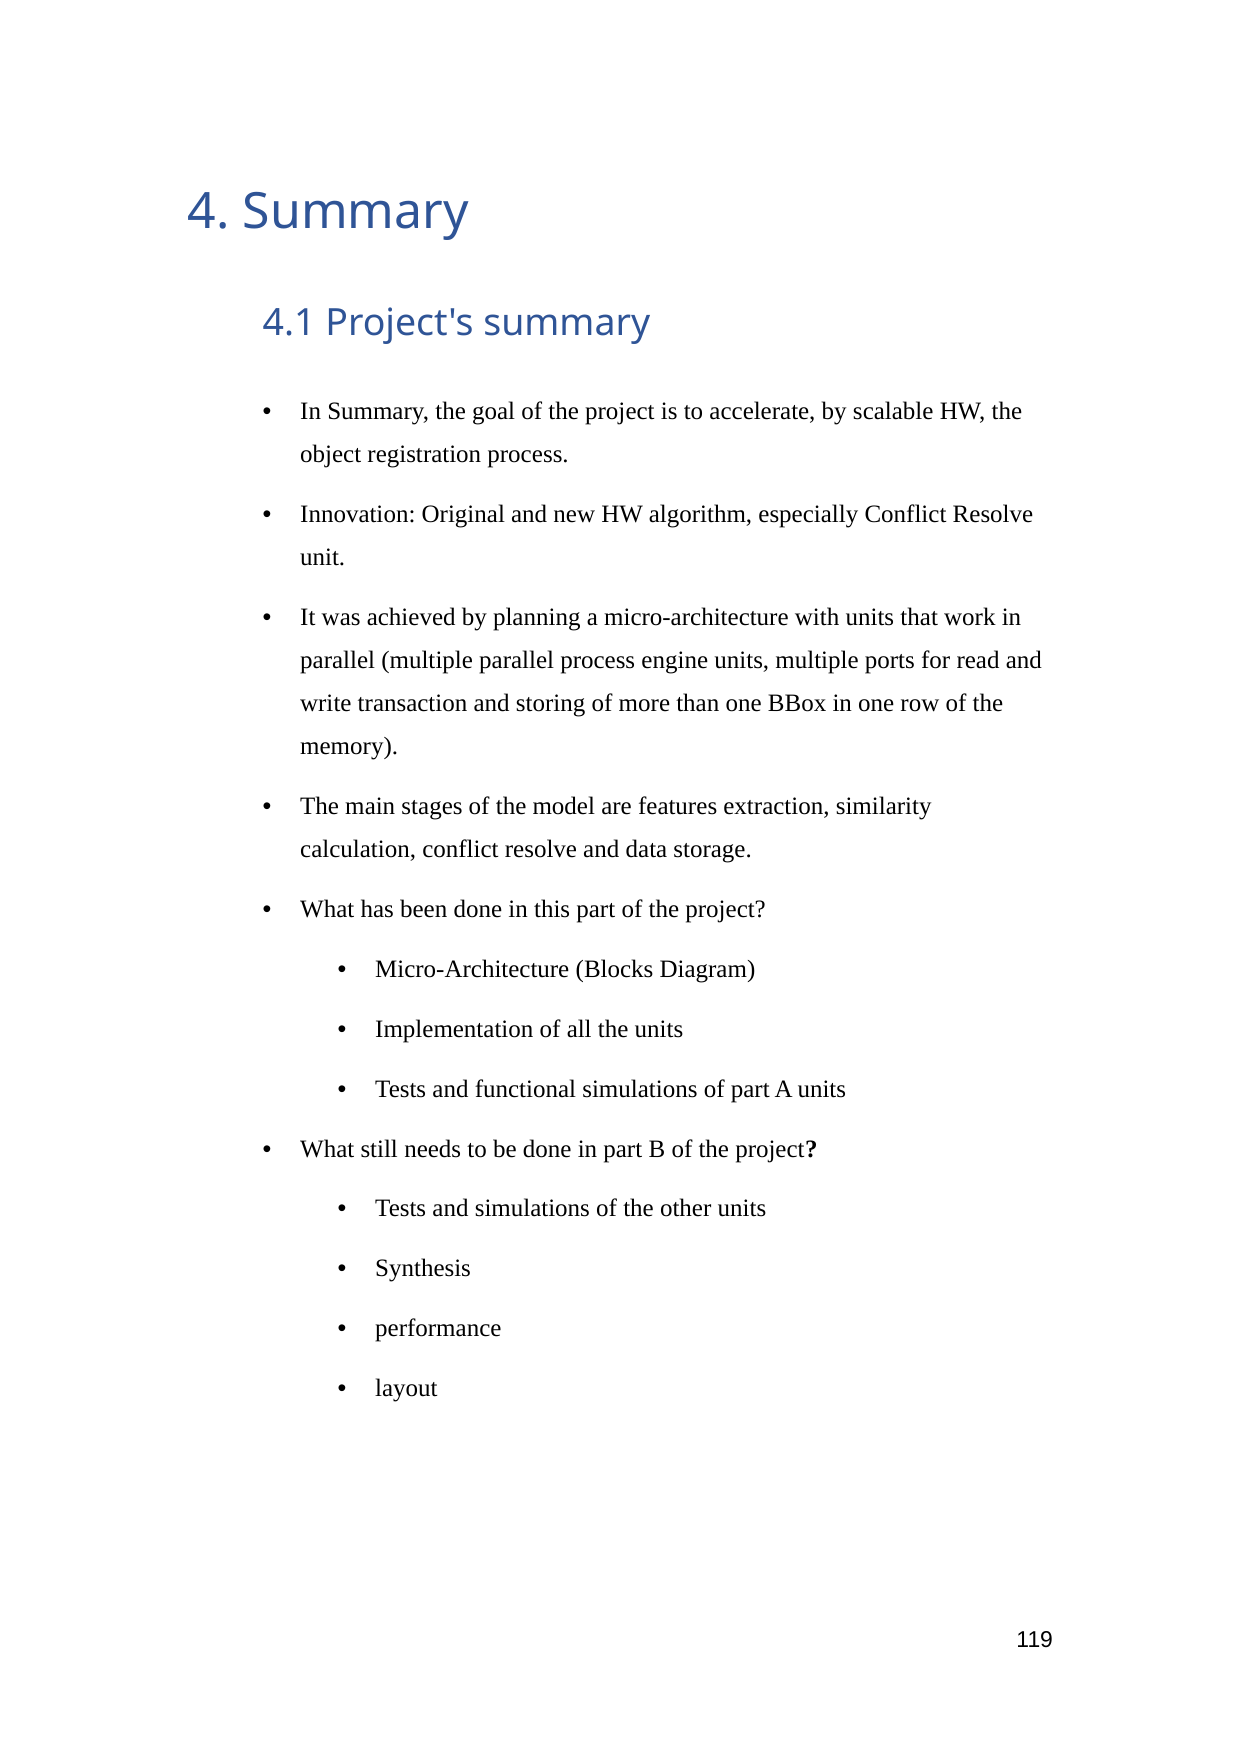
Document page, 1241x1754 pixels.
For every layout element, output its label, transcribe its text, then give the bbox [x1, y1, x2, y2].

subtitle 4. Summary [187, 175, 1053, 243]
list performance [337, 1313, 1053, 1342]
list Innovation: Original and new HW algorithm, especially Conflict Resolve unit. [262, 499, 1053, 571]
list What has been done in this part of the project? [262, 894, 1053, 923]
list What still needs to be done in part B of the project? [262, 1133, 1053, 1162]
list Synthesis [337, 1253, 1053, 1282]
list In Summary, the goal of the project is to accelerate, by scalable HW, the object registration process. [262, 396, 1053, 468]
list Micro-Architecture (Blocks Diagram) [337, 954, 1053, 983]
list Implementation of all the units [337, 1014, 1053, 1043]
list Tests and simulations of the other units [337, 1193, 1053, 1222]
list The main stages of the model are features extraction, similarity calculation, conflict resolve and data storage. [262, 791, 1053, 863]
list It was achieved by planning a micro-architecture with units that work in parallel (multiple parallel process engine units, multiple ports for read and write transaction and storing of more than one BBox in one row of the memory). [262, 602, 1053, 760]
subtitle 4.1 Project's summary [187, 295, 1053, 346]
list Tests and functional simulations of part A units [337, 1074, 1053, 1102]
list layout [337, 1373, 1053, 1402]
